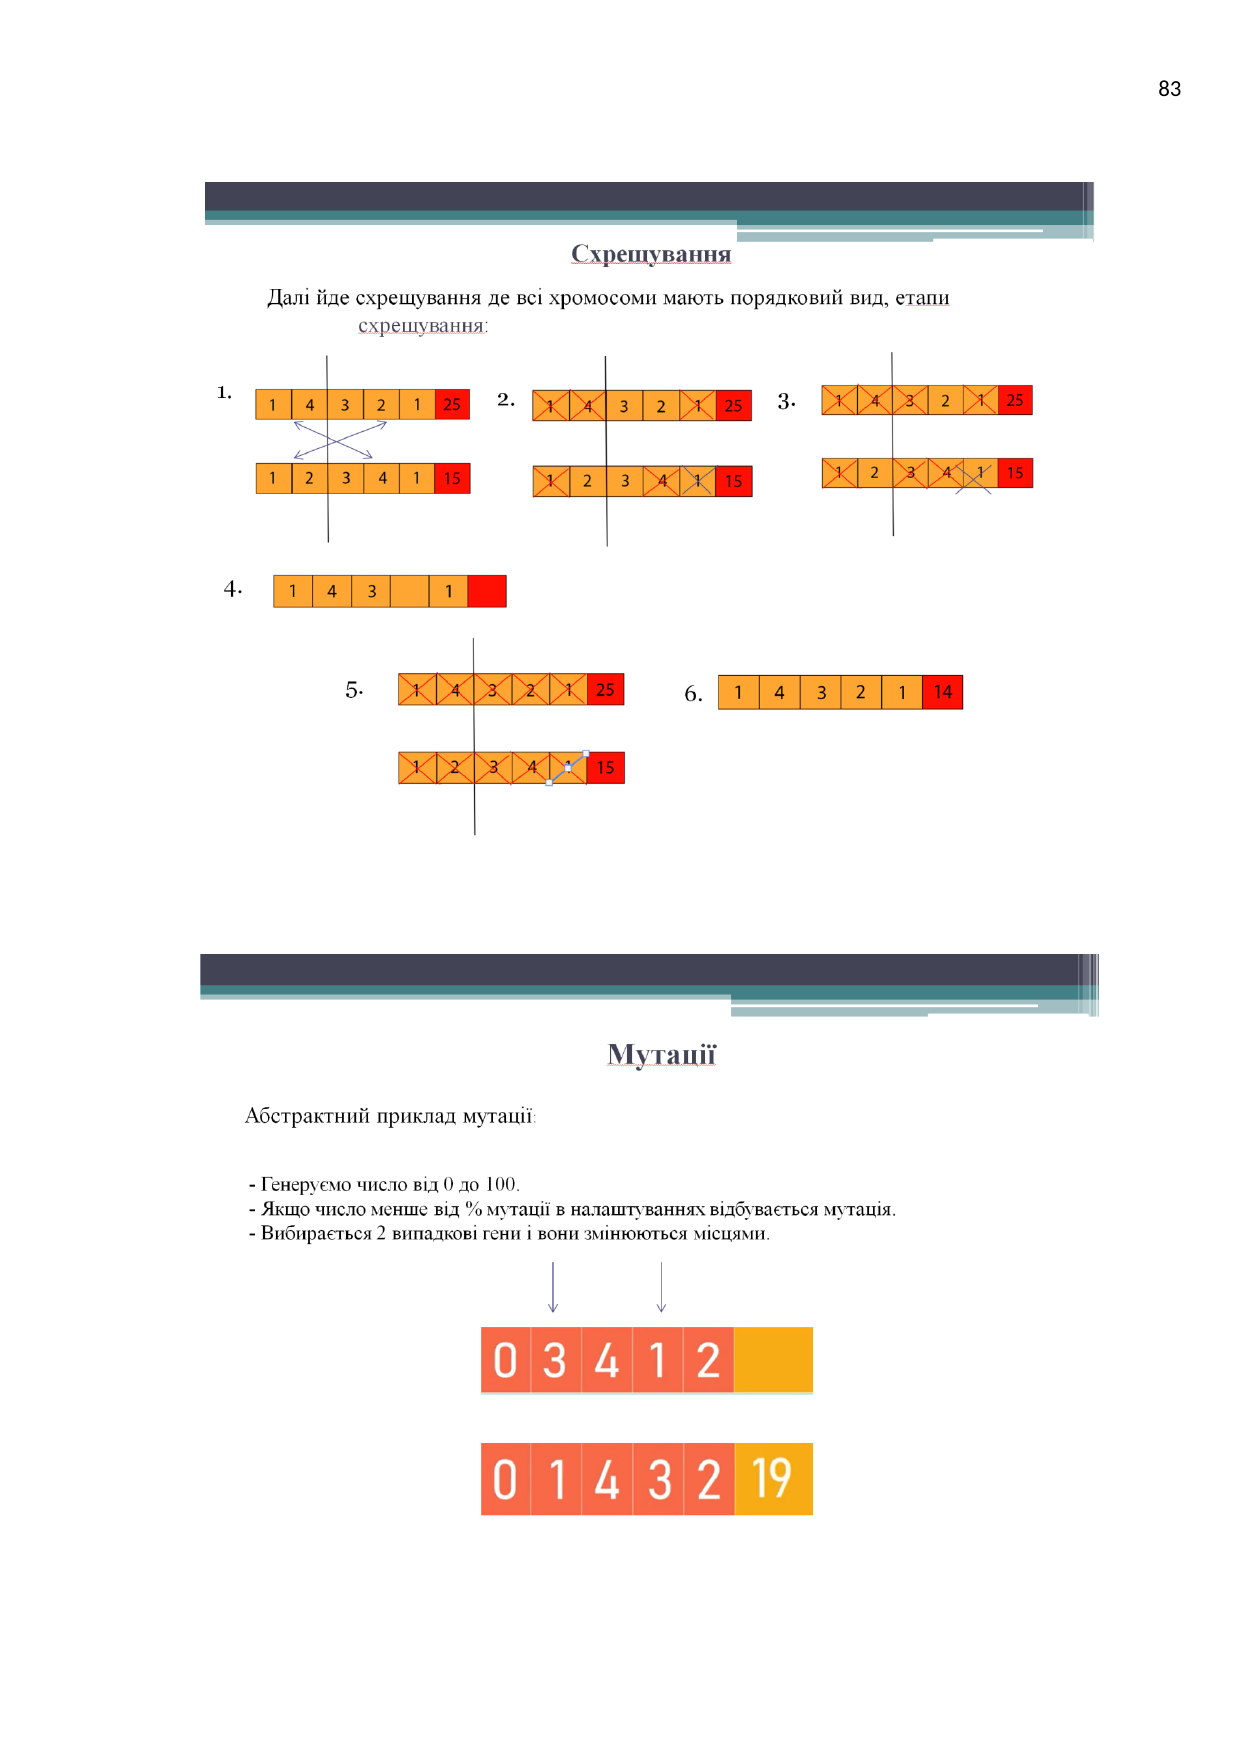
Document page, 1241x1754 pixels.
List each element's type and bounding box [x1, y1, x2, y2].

picture [200, 954, 1099, 1635]
picture [205, 182, 1095, 858]
